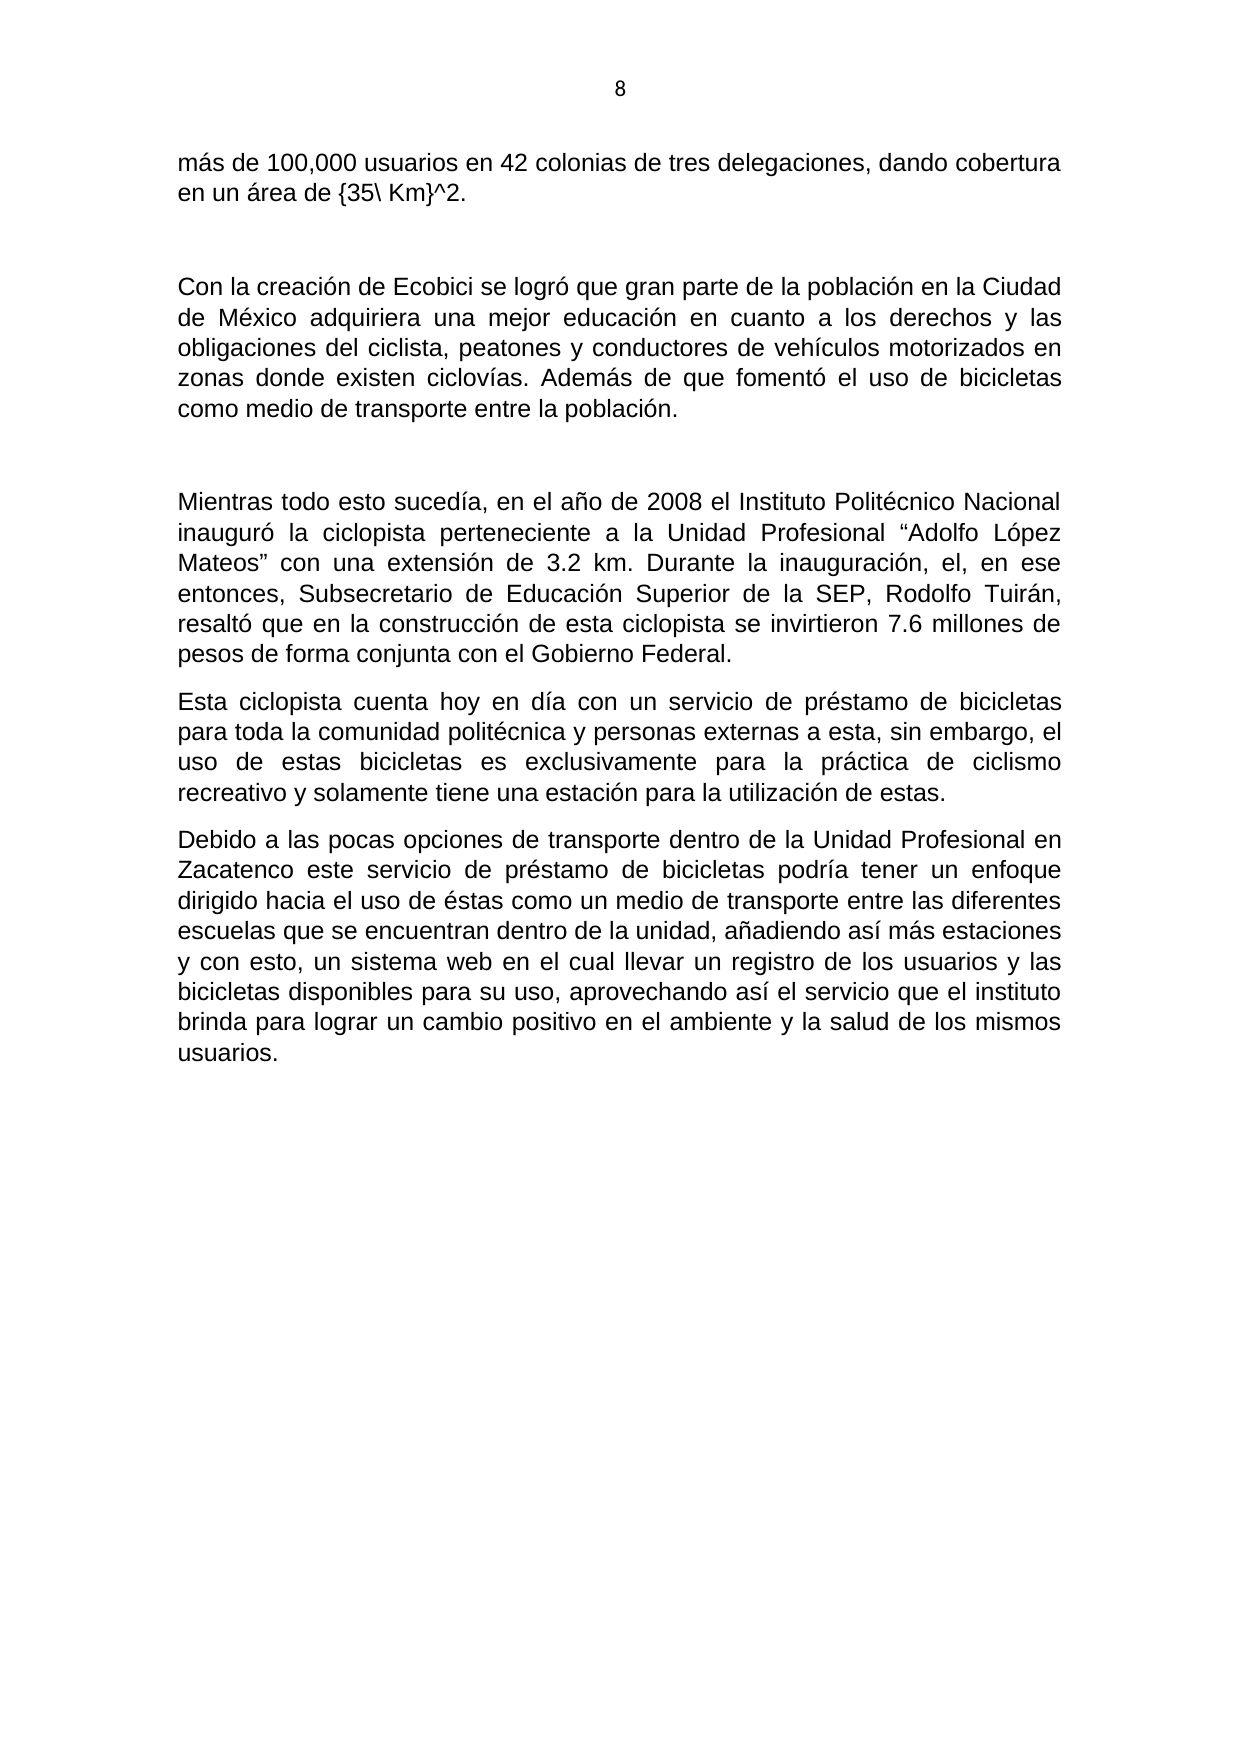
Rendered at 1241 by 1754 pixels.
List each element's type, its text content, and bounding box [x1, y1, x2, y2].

text Con la creación de Ecobici se logró que gran parte de la población en la Ciudad de México adquiriera una mejor educación en cuanto a los derechos y las obligaciones del ciclista, peatones y conductores de vehículos motorizados en zonas donde existen ciclovías. Además de que fomentó el uso de bicicletas como medio de transporte entre la población. [177, 272, 1063, 423]
text Mientras todo esto sucedía, en el año de 2008 el Instituto Politécnico Nacional inauguró la ciclopista perteneciente a la Unidad Profesional “Adolfo López Mateos” con una extensión de 3.2 km. Durante la inauguración, el, en ese entonces, Subsecretario de Educación Superior de la SEP, Rodolfo Tuirán, resaltó que en la construcción de esta ciclopista se invirtieron 7.6 millones de pesos de forma conjunta con el Gobierno Federal. [177, 487, 1063, 668]
text Debido a las pocas opciones de transporte dentro de la Unidad Profesional en Zacatenco este servicio de préstamo de bicicletas podría tener un enfoque dirigido hacia el uso de éstas como un medio de transporte entre las diferentes escuelas que se encuentran dentro de la unidad, añadiendo así más estaciones y con esto, un sistema web en el cual llevar un registro de los usuarios y las bicicletas disponibles para su uso, aprovechando así el servicio que el instituto brinda para lograr un cambio positivo en el ambiente y la salud de los mismos usuarios. [177, 825, 1063, 1066]
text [177, 148, 1063, 207]
text Esta ciclopista cuenta hoy en día con un servicio de préstamo de bicicletas para toda la comunidad politécnica y personas externas a esta, sin embargo, el uso de estas bicicletas es exclusivamente para la práctica de ciclismo recreativo y solamente tiene una estación para la utilización de estas. [177, 686, 1063, 806]
